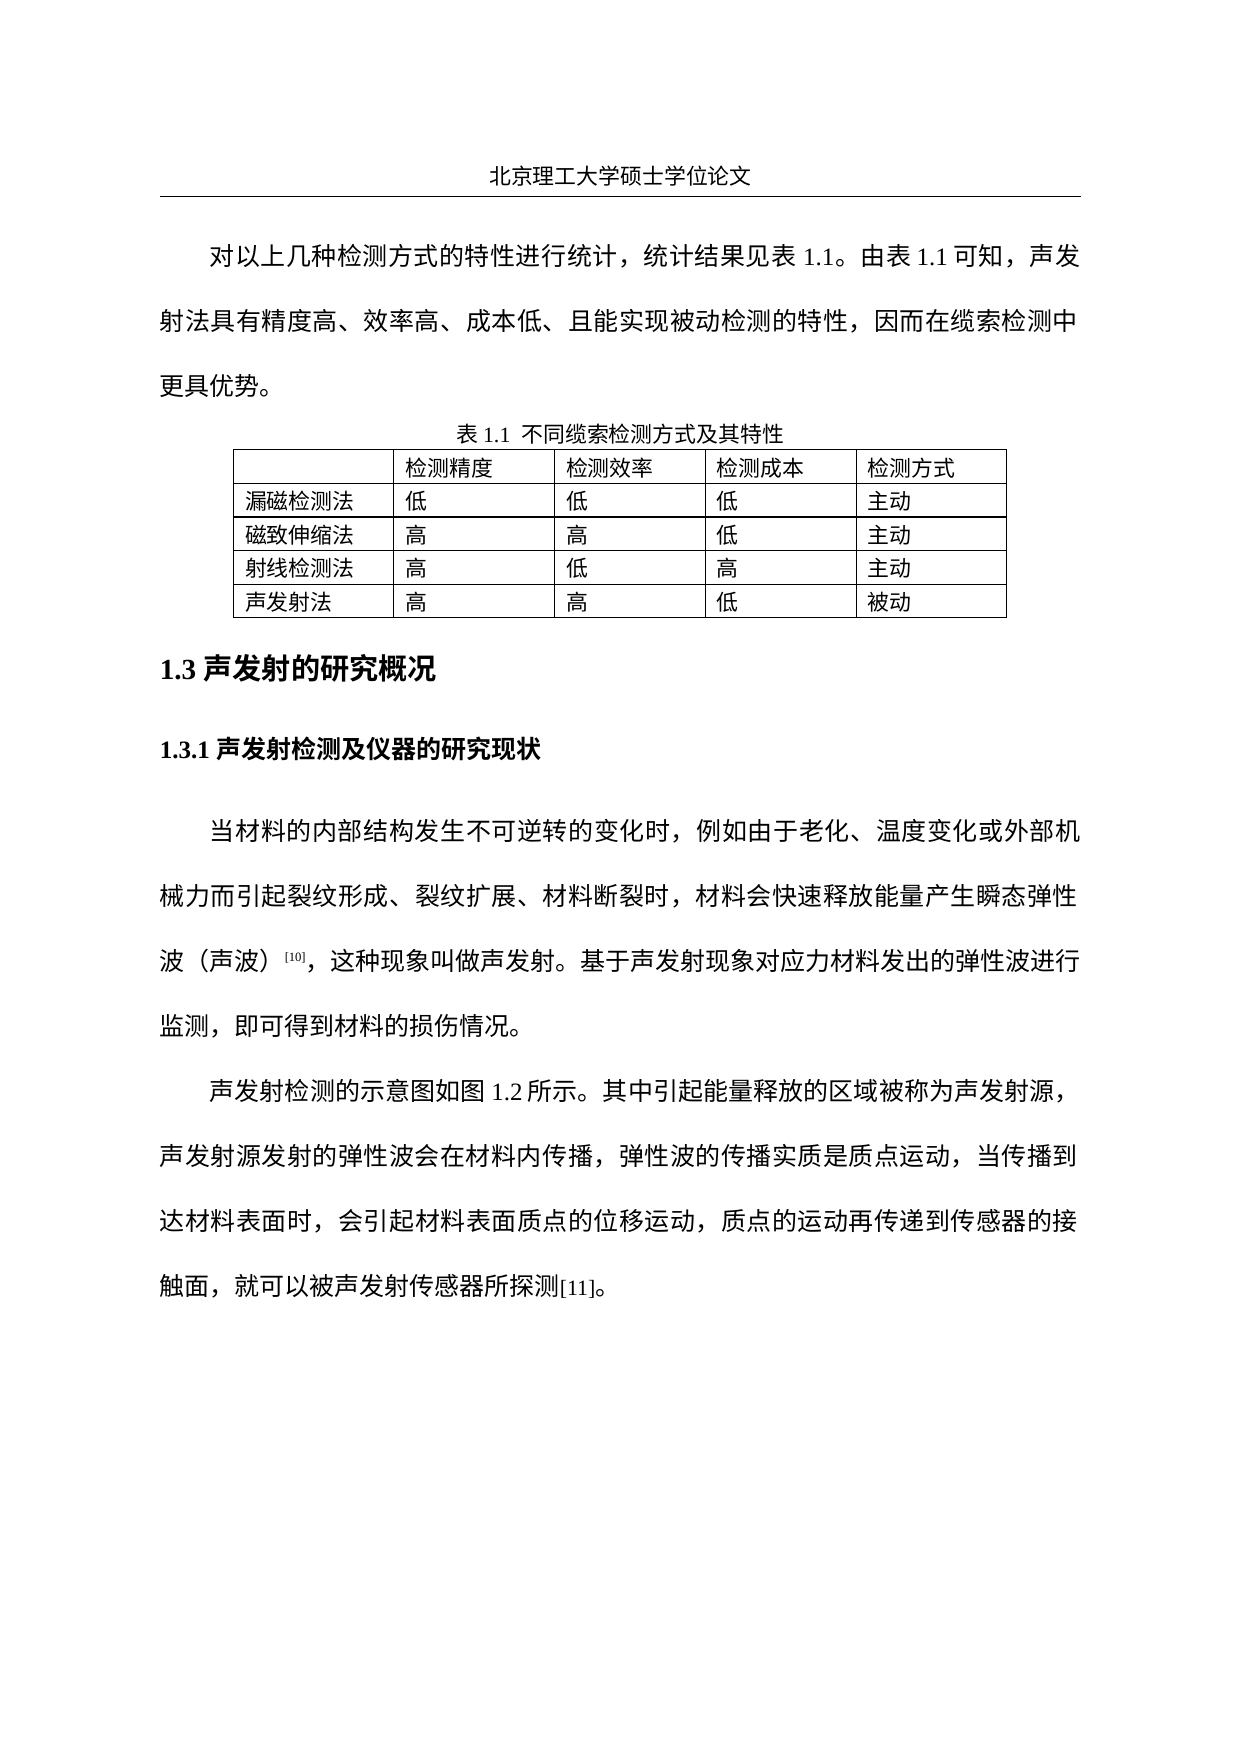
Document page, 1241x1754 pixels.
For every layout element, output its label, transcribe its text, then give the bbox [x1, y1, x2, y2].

table_cell 高 [555, 518, 705, 550]
table_cell 漏磁检测法 [234, 484, 393, 516]
table_cell 高 [394, 551, 554, 583]
table_header 检测方式 [857, 450, 1006, 483]
table_header 检测效率 [555, 450, 705, 483]
table_cell 低 [555, 551, 705, 583]
table_cell 低 [555, 484, 705, 516]
table_cell 高 [555, 585, 705, 617]
text 1.3.1 声发射检测及仪器的研究现状 [159, 716, 1081, 781]
table_cell 高 [394, 518, 554, 550]
table_cell 低 [394, 484, 554, 516]
text 对以上几种检测方式的特性进行统计，统计结果见表1.1。由表1.1可知，声发射法具有精度高、效率高、成本低、且能实现被动检测的特性，因而在缆索检测中更具优势。 [159, 222, 1081, 417]
table_cell 射线检测法 [234, 551, 393, 583]
text 当材料的内部结构发生不可逆转的变化时，例如由于老化、温度变化或外部机械力而引起裂纹形成、裂纹扩展、材料断裂时，材料会快速释放能量产生瞬态弹性波（声波）[10]，这种现象叫做声发射。基于声发射现象对应力材料发出的弹性波进行监测，即可得到材料的损伤情况。 [159, 797, 1081, 1057]
table_cell 主动 [857, 518, 1006, 550]
table_header 检测成本 [706, 450, 856, 483]
table_cell 被动 [857, 585, 1006, 617]
table_cell 磁致伸缩法 [234, 518, 393, 550]
table_cell 低 [706, 518, 856, 550]
text 1.3 声发射的研究概况 [159, 634, 1081, 699]
table_cell 主动 [857, 484, 1006, 516]
table_cell 低 [706, 484, 856, 516]
text 声发射检测的示意图如图1.2所示。其中引起能量释放的区域被称为声发射源，声发射源发射的弹性波会在材料内传播，弹性波的传播实质是质点运动，当传播到达材料表面时，会引起材料表面质点的位移运动，质点的运动再传递到传感器的接触面，就可以被声发射传感器所探测[11]。 [159, 1057, 1081, 1317]
table_cell 高 [706, 551, 856, 583]
table_header [234, 450, 393, 483]
table_cell 低 [706, 585, 856, 617]
table_cell 高 [394, 585, 554, 617]
table_cell 声发射法 [234, 585, 393, 617]
text 表1.1 不同缆索检测方式及其特性 [159, 417, 1081, 449]
table_header 检测精度 [394, 450, 554, 483]
table_cell 主动 [857, 551, 1006, 583]
